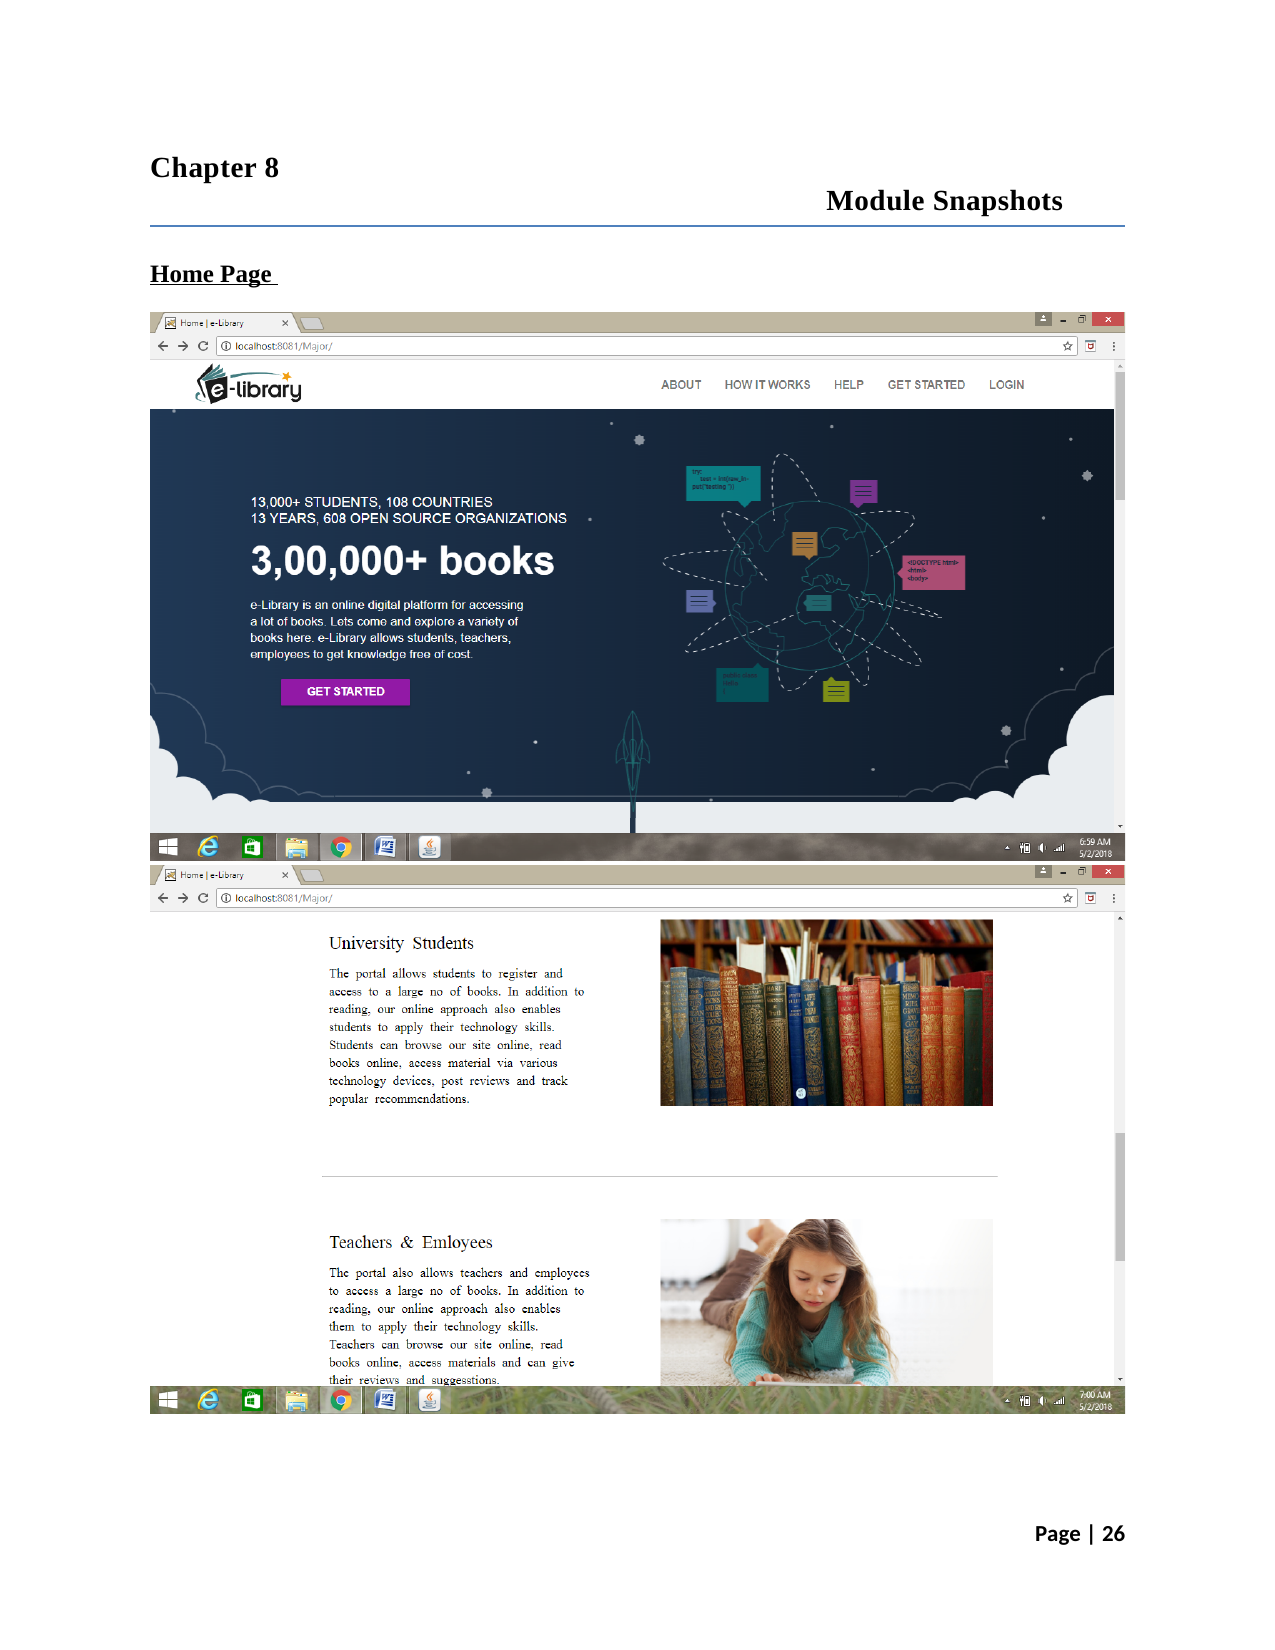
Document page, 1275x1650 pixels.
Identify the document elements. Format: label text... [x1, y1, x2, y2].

picture [150, 312, 1125, 861]
picture [150, 865, 1125, 1414]
text Home Page [150, 259, 1125, 287]
title Module Snapshots [150, 183, 1125, 225]
title Chapter 8 [150, 150, 1125, 183]
